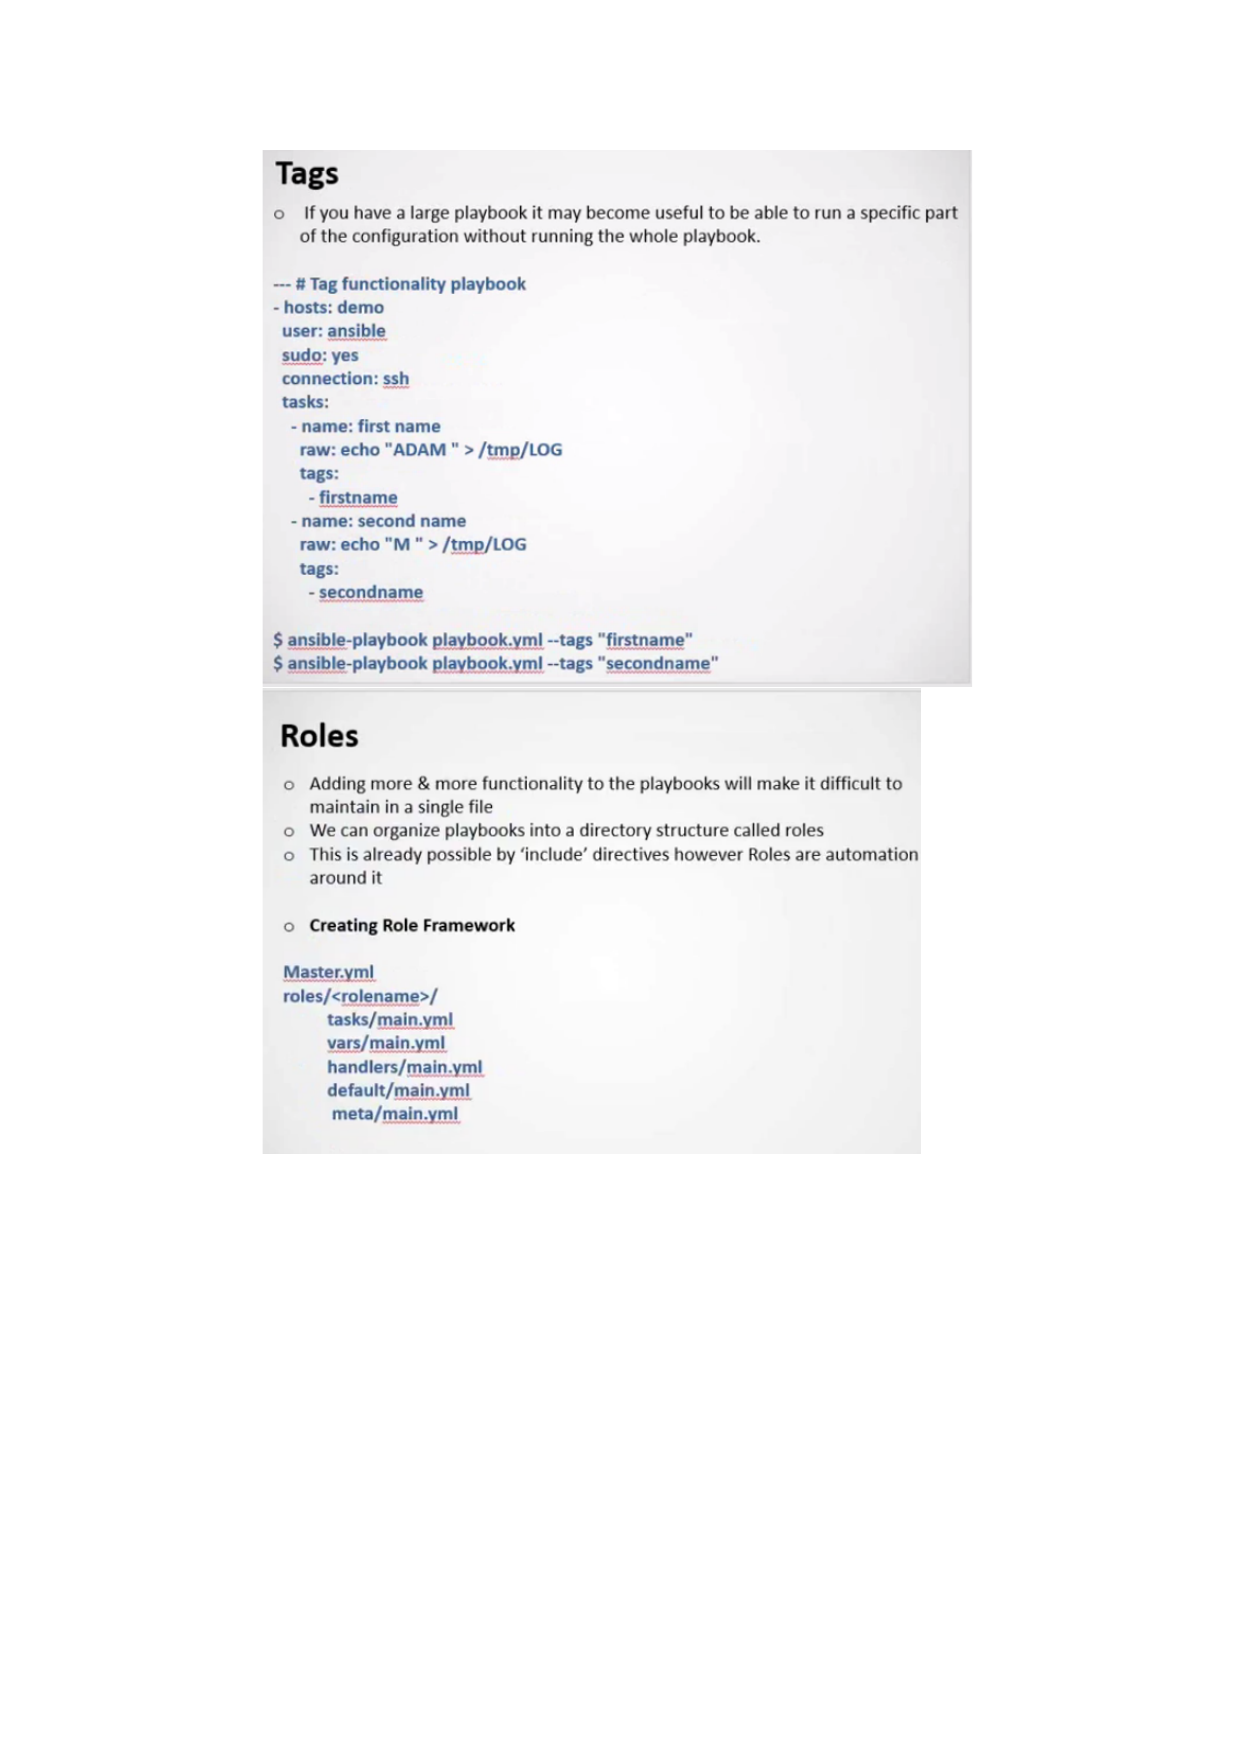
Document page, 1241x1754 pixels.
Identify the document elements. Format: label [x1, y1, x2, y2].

picture [262, 150, 973, 687]
picture [262, 688, 921, 1154]
